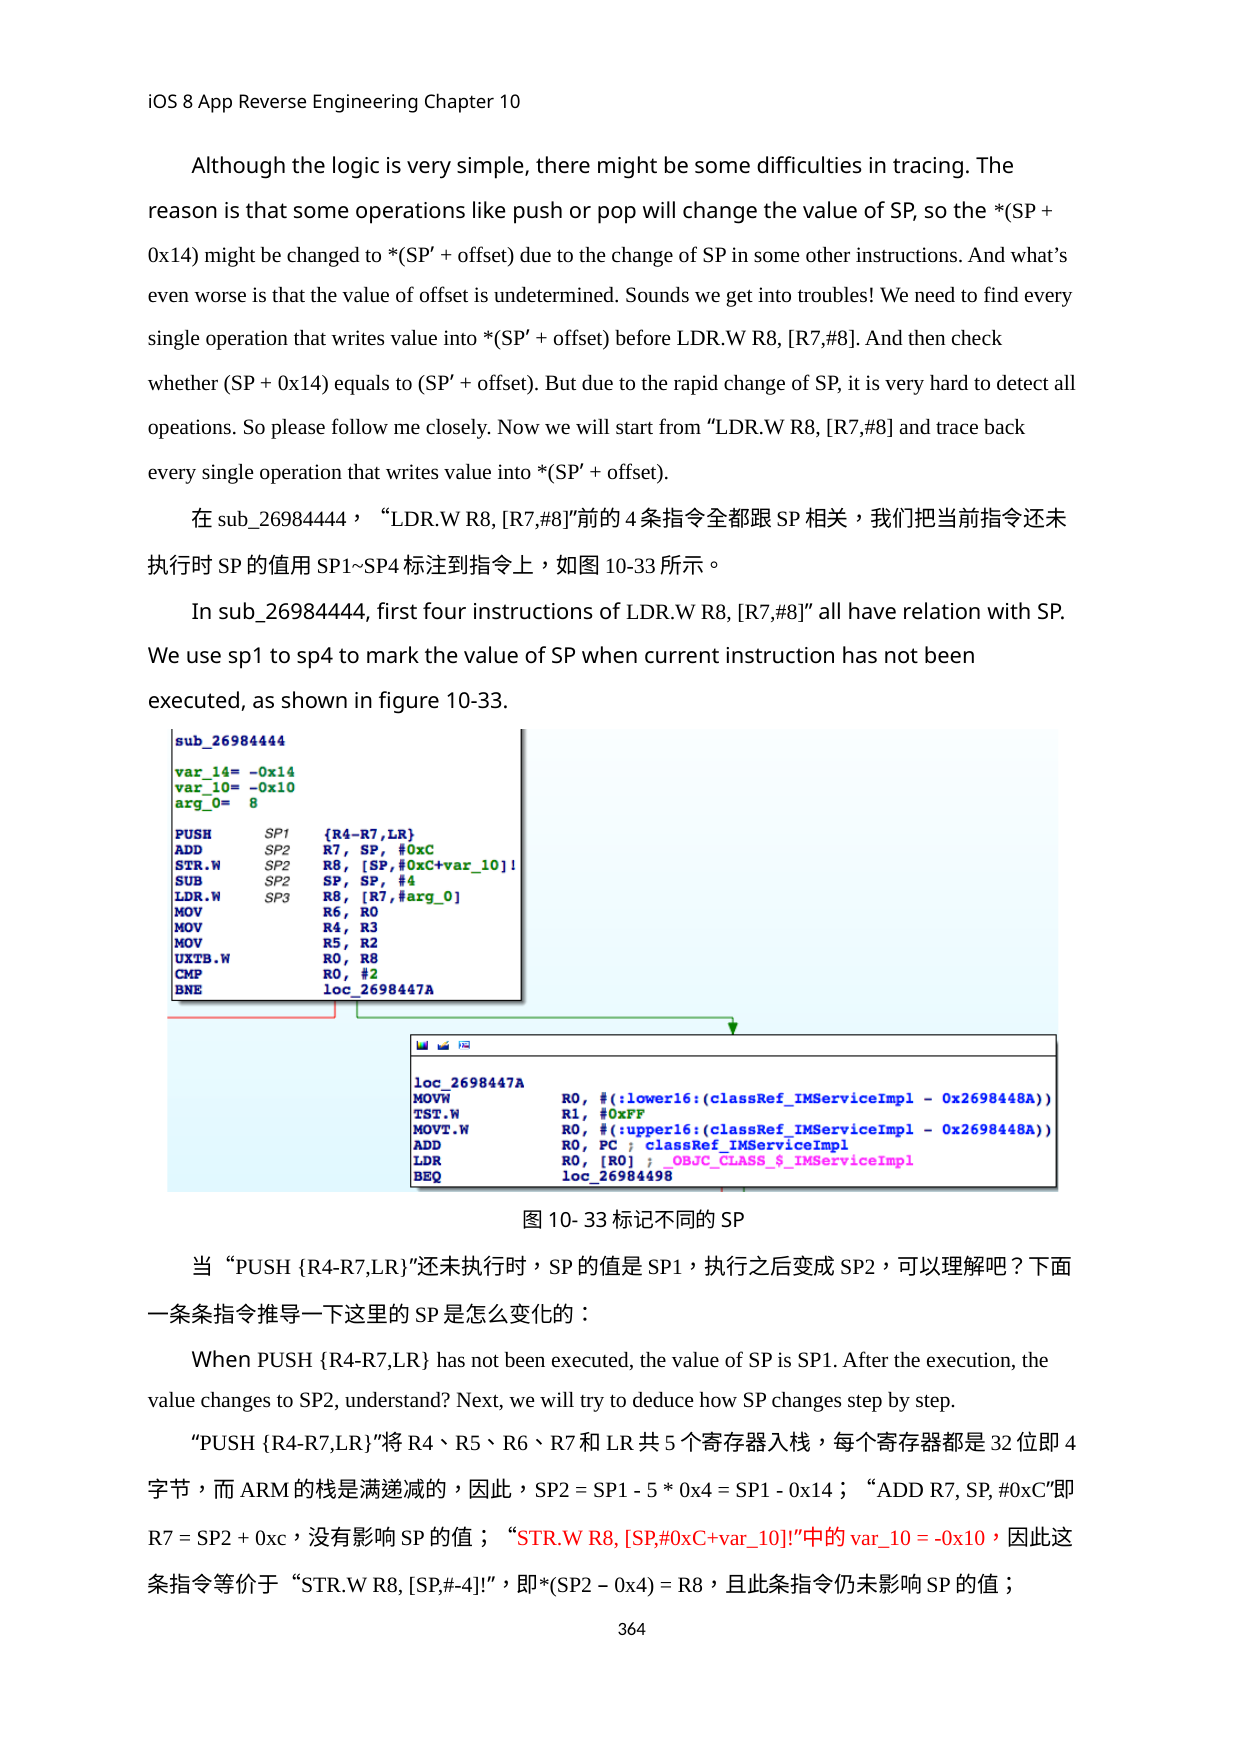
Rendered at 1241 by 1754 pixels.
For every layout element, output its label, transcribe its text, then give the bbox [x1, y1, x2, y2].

text 在sub_26984444，“LDR.W R8, [R7,#8]”前的4条指令全都跟SP相关，我们把当前指令还未执行时SP的值用SP1~SP4标注到指令上，如图10-33所示。 [148, 501, 1078, 580]
text 图10- 33 标记不同的SP [148, 1204, 1078, 1234]
text Although the logic is very simple, there might be some difficulties in tracing. The reason is that some operations like push or pop will change the value of SP, so the *(SP + 0x14) might be changed to *(SP’ + offset) due to the change of SP in some other instructions. And what’s even worse is that the value of offset is undetermined. Sounds we get into troubles! We need to find every single operation that writes value into *(SP’ + offset) before LDR.W R8, [R7,#8]. And then check whether (SP + 0x14) equals to (SP’ + offset). But due to the rapid change of SP, it is very hard to detect all opeations. So please follow me closely. Now we will start from “LDR.W R8, [R7,#8] and trace back every single operation that writes value into *(SP’ + offset). [148, 150, 1078, 486]
text In sub_26984444, first four instructions of LDR.W R8, [R7,#8]” all have relation with SP. We use sp1 to sp4 to mark the value of SP when current instruction has not been executed, as shown in figure 10-33. [148, 596, 1078, 715]
picture [167, 729, 1059, 1192]
text When PUSH {R4-R7,LR} has not been executed, the value of SP is SP1. After the execution, the value changes to SP2, understand? Next, we will try to deduce how SP changes step by step. [148, 1344, 1078, 1412]
text 当“PUSH {R4-R7,LR}”还未执行时，SP的值是SP1，执行之后变成SP2，可以理解吧？下面一条条指令推导一下这里的SP是怎么变化的： [148, 1249, 1078, 1328]
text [148, 1424, 1078, 1599]
